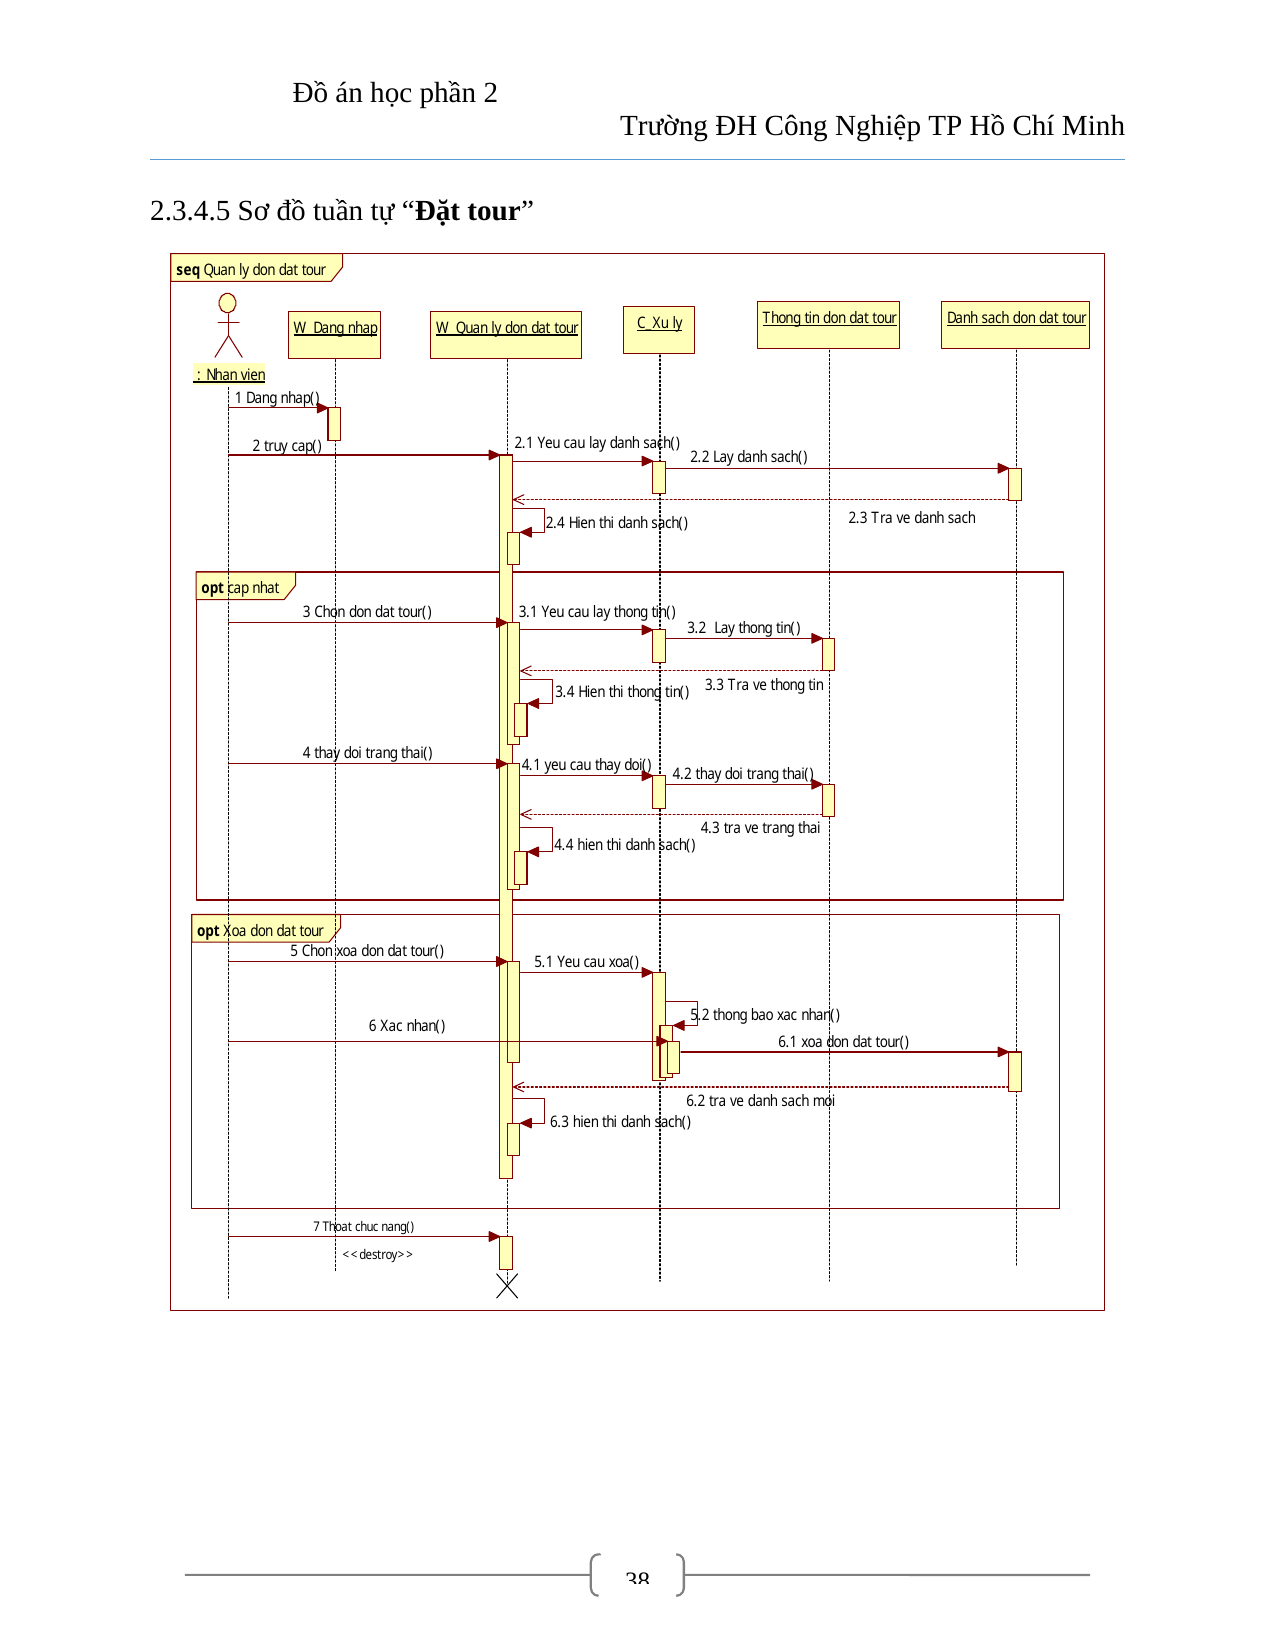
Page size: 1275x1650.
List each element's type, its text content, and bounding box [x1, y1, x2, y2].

subtitle 2.3.4.5 Sơ đồ tuần tự “Đặt tour” [150, 193, 1125, 227]
